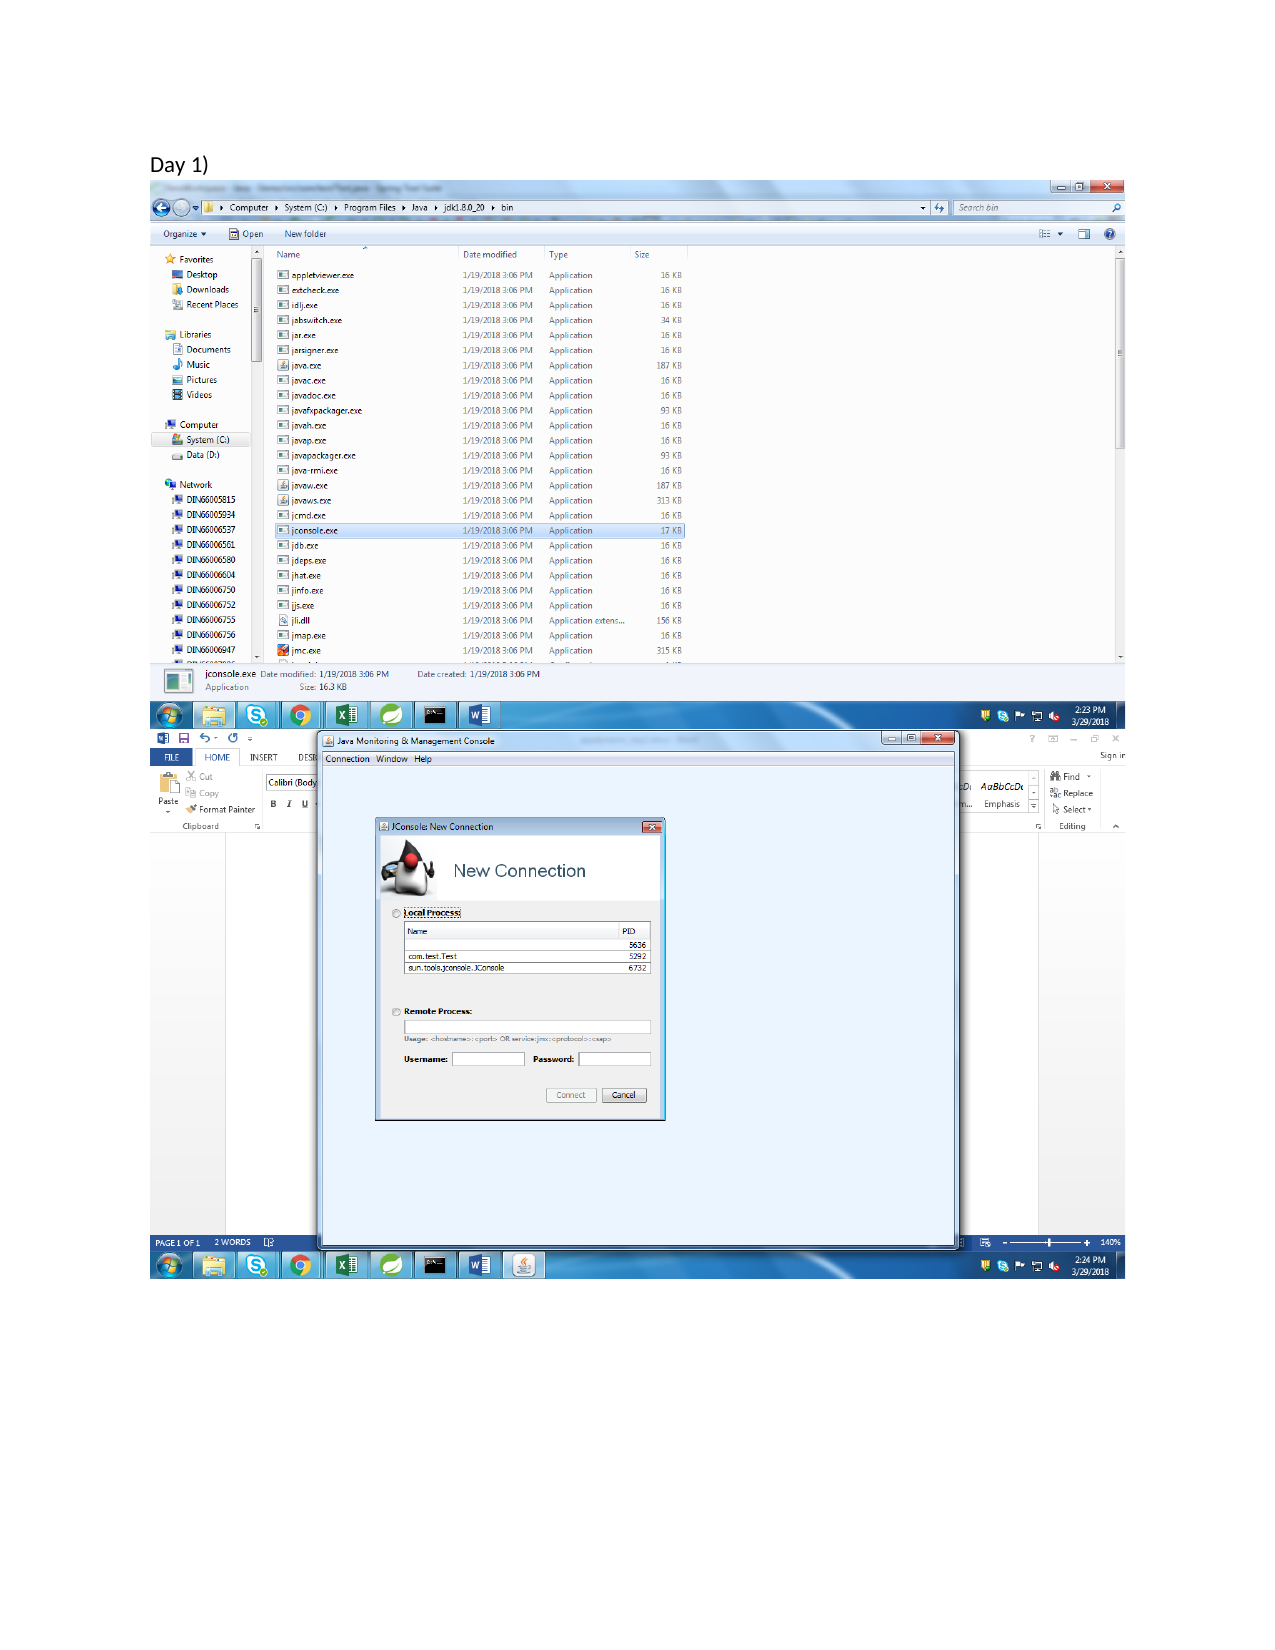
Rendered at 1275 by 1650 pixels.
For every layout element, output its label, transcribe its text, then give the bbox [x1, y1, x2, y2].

text Day 1) [150, 150, 1125, 178]
picture [150, 730, 1125, 1279]
picture [150, 180, 1125, 729]
